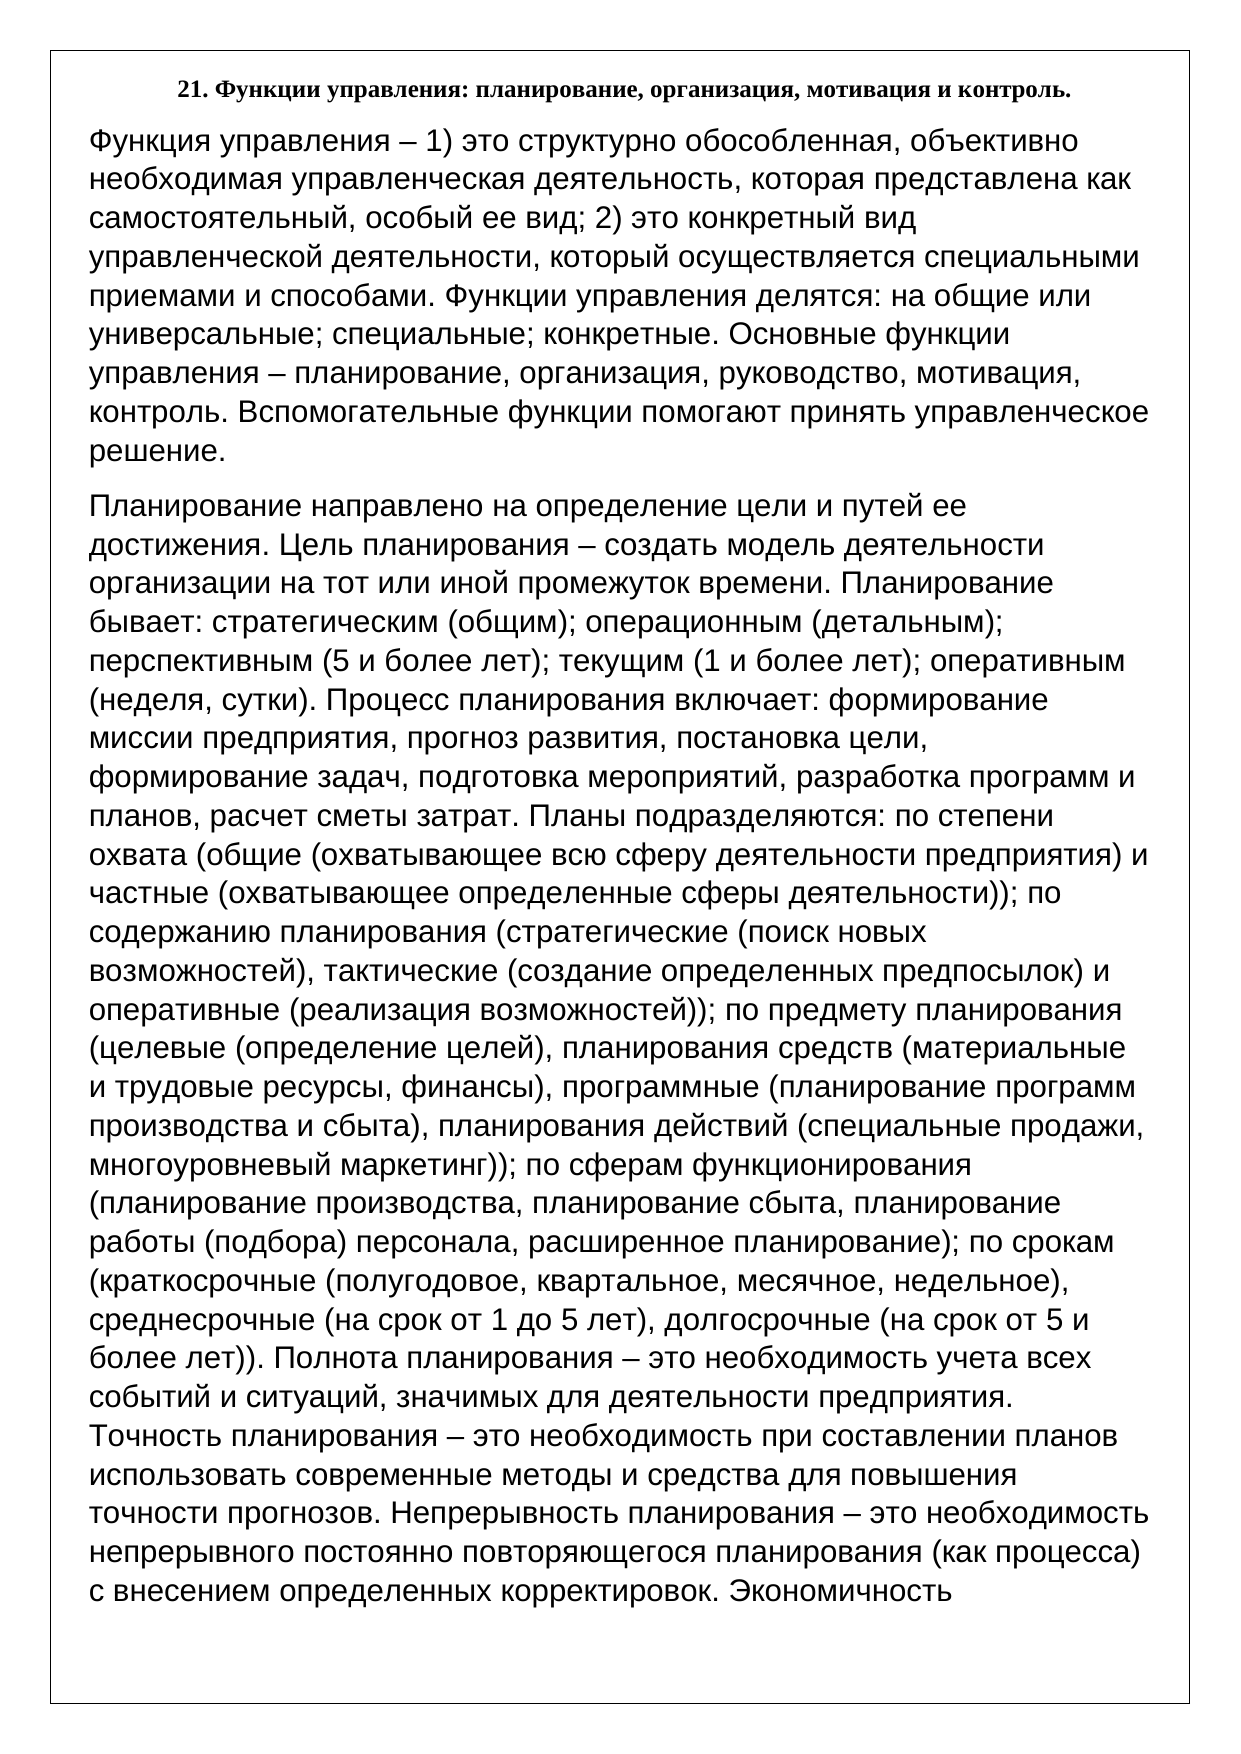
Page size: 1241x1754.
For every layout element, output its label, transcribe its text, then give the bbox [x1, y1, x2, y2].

text Функция управления – 1) это структурно обособленная, объективно необходимая управленческая деятельность, которая представлена как самостоятельный, особый ее вид; 2) это конкретный вид управленческой деятельности, который осуществляется специальными приемами и способами. Функции управления делятся: на общие или универсальные; специальные; конкретные. Основные функции управления – планирование, организация, руководство, мотивация, контроль. Вспомогательные функции помогают принять управленческое решение. [88, 122, 1152, 467]
text 21. Функции управления: планирование, организация, мотивация и контроль. [177, 74, 1152, 103]
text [88, 487, 1152, 1608]
